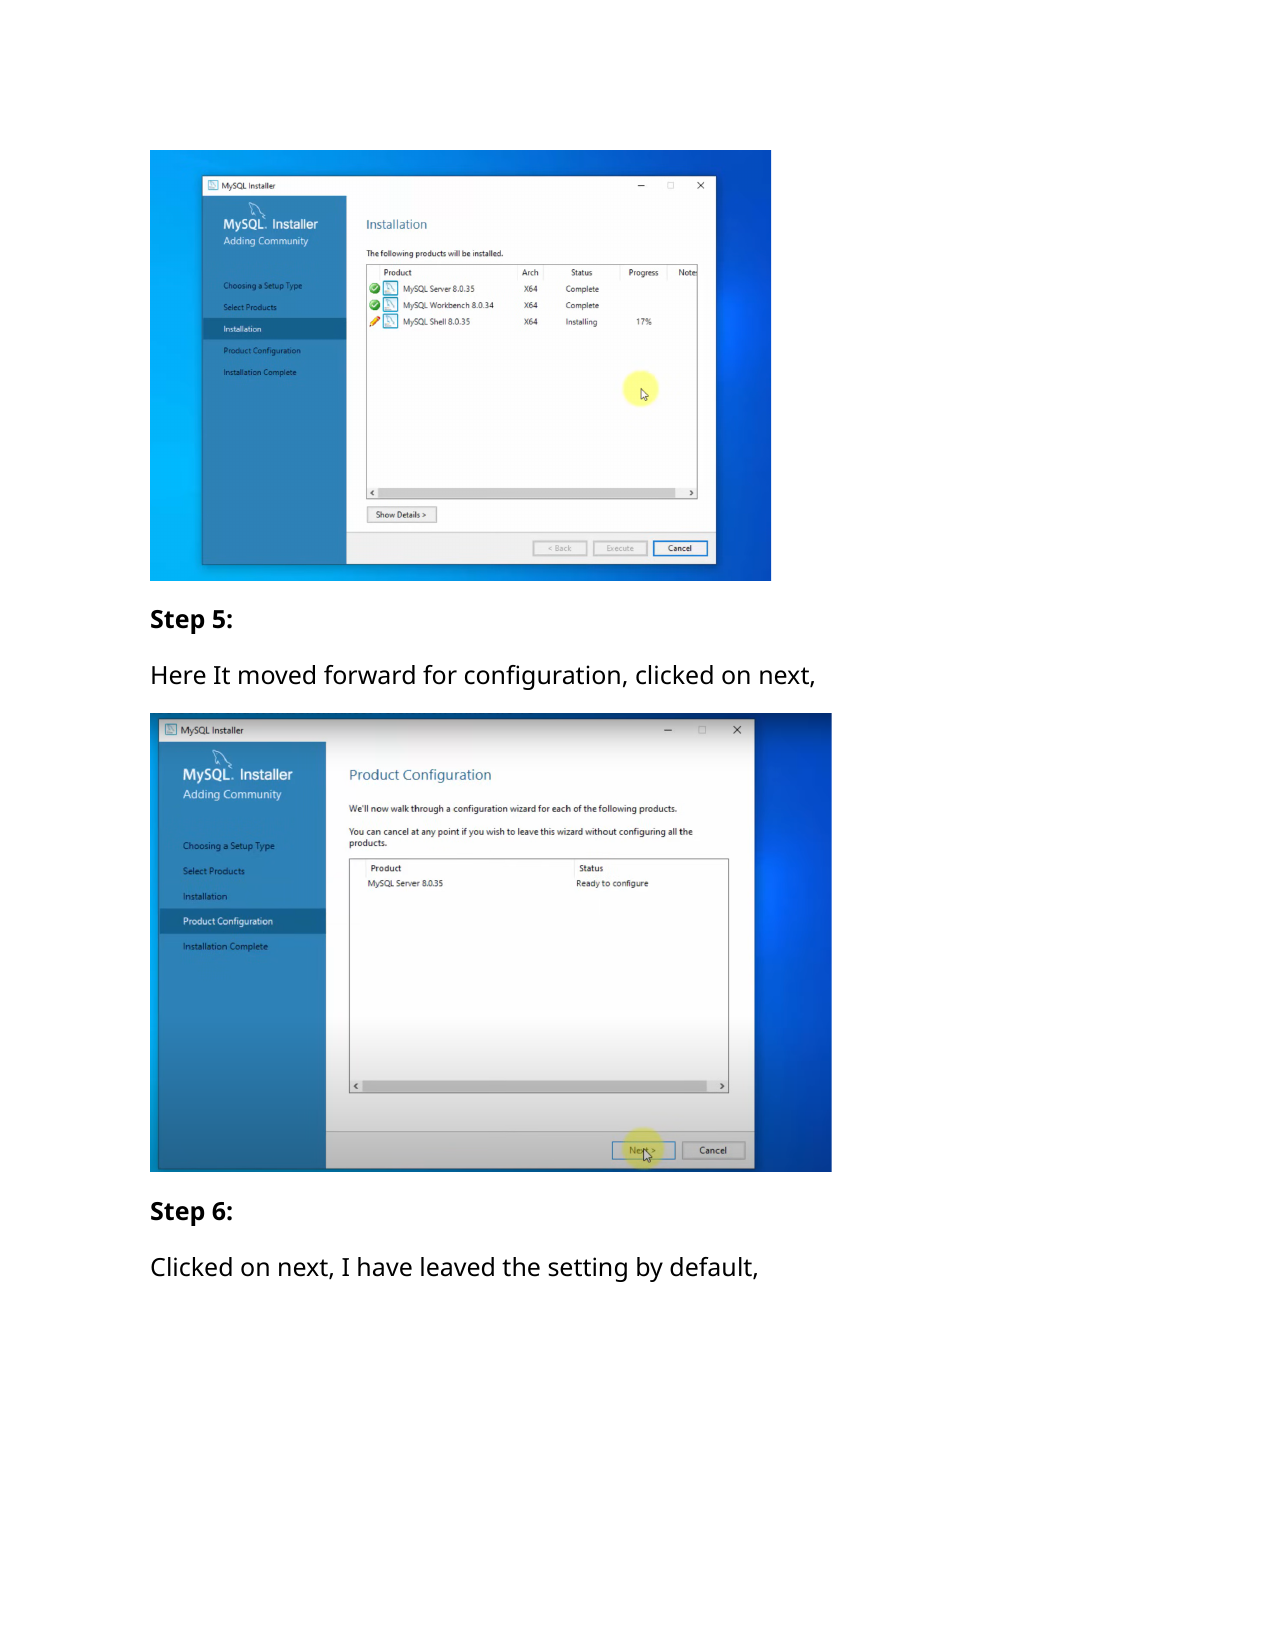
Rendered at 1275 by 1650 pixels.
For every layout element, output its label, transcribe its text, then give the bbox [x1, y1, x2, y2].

text Step 5: [150, 602, 1125, 636]
text Clicked on next, I have leaved the setting by default, [150, 1249, 1125, 1284]
picture [150, 150, 772, 581]
text Step 6: [150, 1194, 1125, 1228]
picture [158, 713, 832, 1172]
text Here It moved forward for configuration, clicked on next, [150, 658, 1125, 692]
